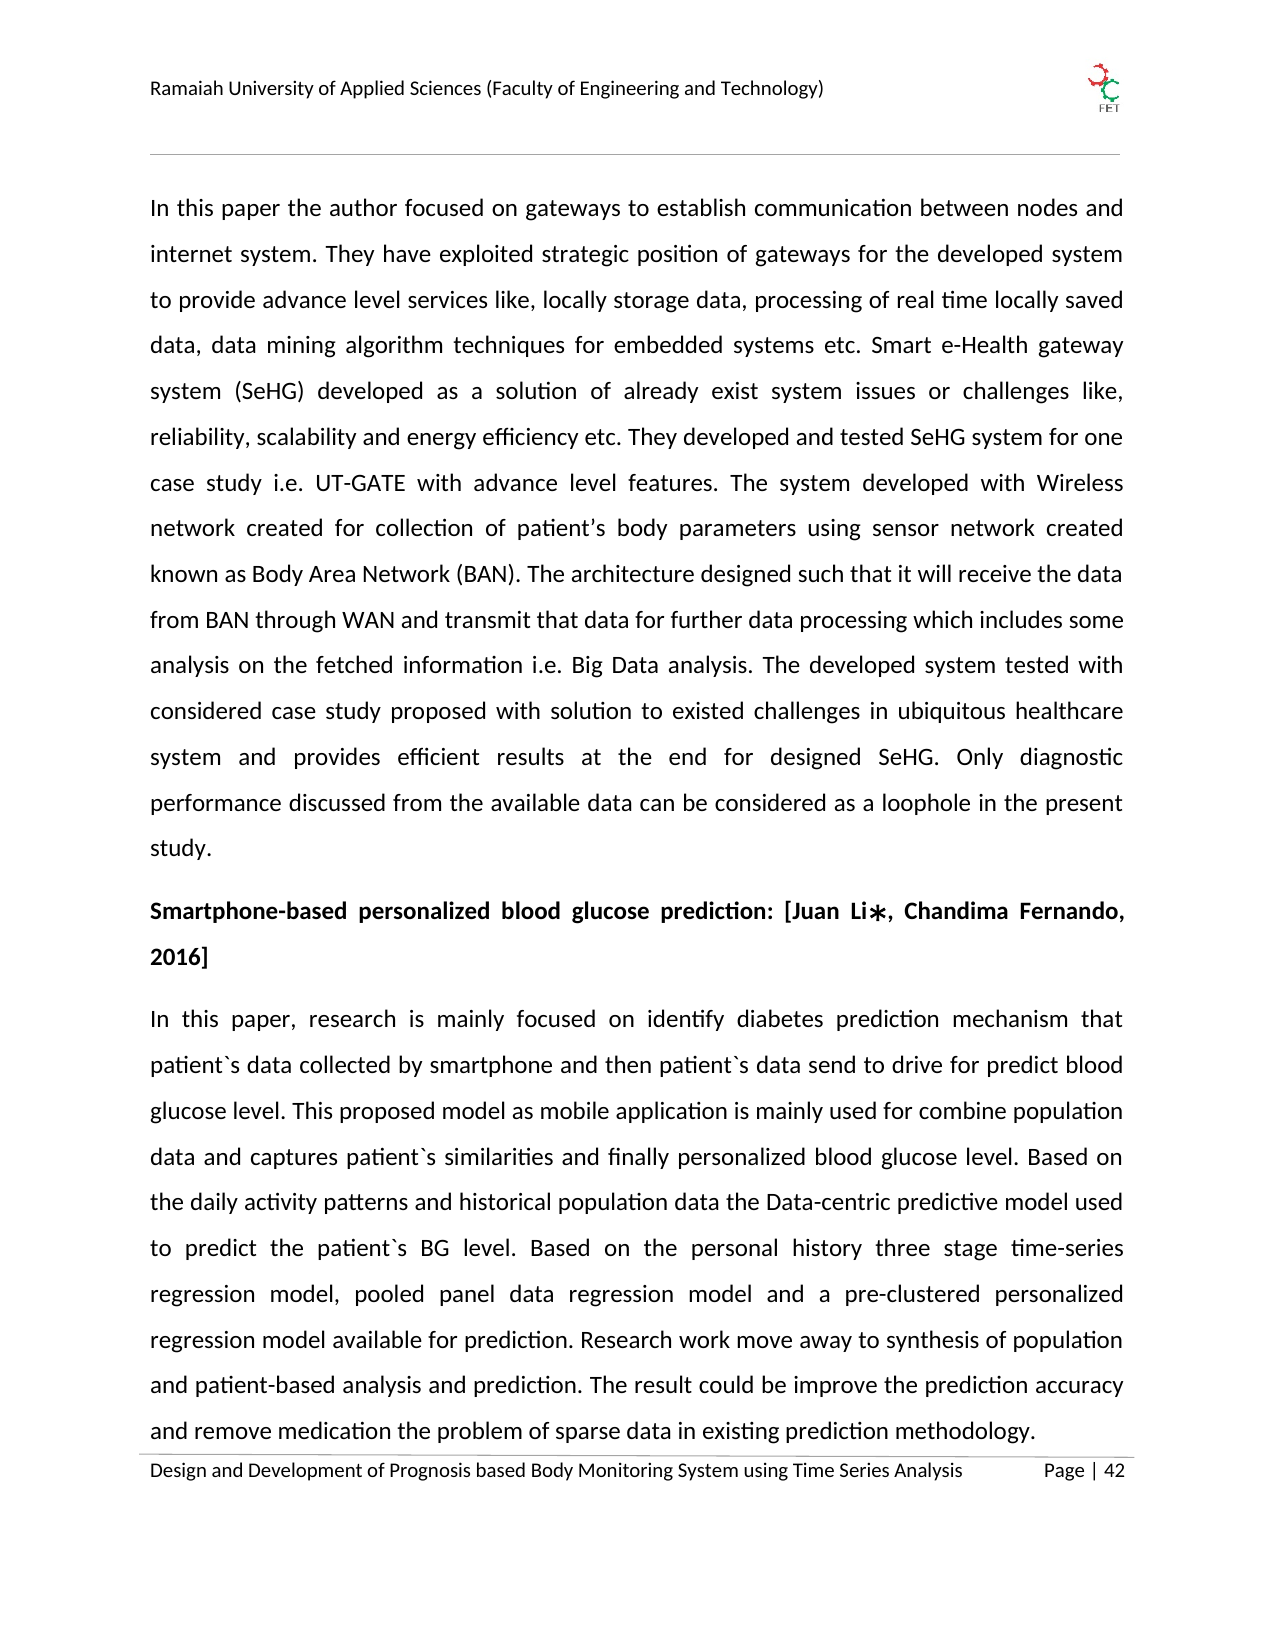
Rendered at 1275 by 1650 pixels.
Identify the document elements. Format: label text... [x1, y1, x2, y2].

text In this paper, research is mainly focused on identify diabetes prediction mechanism that patient`s data collected by smartphone and then patient`s data send to drive for predict blood glucose level. This proposed model as mobile application is mainly used for combine population data and captures patient`s similarities and finally personalized blood glucose level. Based on the daily activity patterns and historical population data the Data-centric predictive model used to predict the patient`s BG level. Based on the personal history three stage time-series regression model, pooled panel data regression model and a pre-clustered personalized regression model available for prediction. Research work move away to synthesis of population and patient-based analysis and prediction. The result could be improve the prediction accuracy and remove medication the problem of sparse data in existing prediction methodology. [150, 1004, 1125, 1446]
text Smartphone-based personalized blood glucose prediction: [Juan Li∗, Chandima Fernando, 2016] [150, 895, 1125, 972]
picture [1084, 57, 1125, 118]
text In this paper the author focused on gateways to establish communication between nodes and internet system. They have exploited strategic position of gateways for the developed system to provide advance level services like, locally storage data, processing of real time locally saved data, data mining algorithm techniques for embedded systems etc. Smart e-Health gateway system (SeHG) developed as a solution of already exist system issues or challenges like, reliability, scalability and energy efficiency etc. They developed and tested SeHG system for one case study i.e. UT-GATE with advance level features. The system developed with Wireless network created for collection of patient’s body parameters using sensor network created known as Body Area Network (BAN). The architecture designed such that it will receive the data from BAN through WAN and transmit that data for further data processing which includes some analysis on the fetched information i.e. Big Data analysis. The developed system tested with considered case study proposed with solution to existed challenges in ubiquitous healthcare system and provides efficient results at the end for designed SeHG. Only diagnostic performance discussed from the available data can be considered as a loophole in the present study. [150, 192, 1125, 863]
